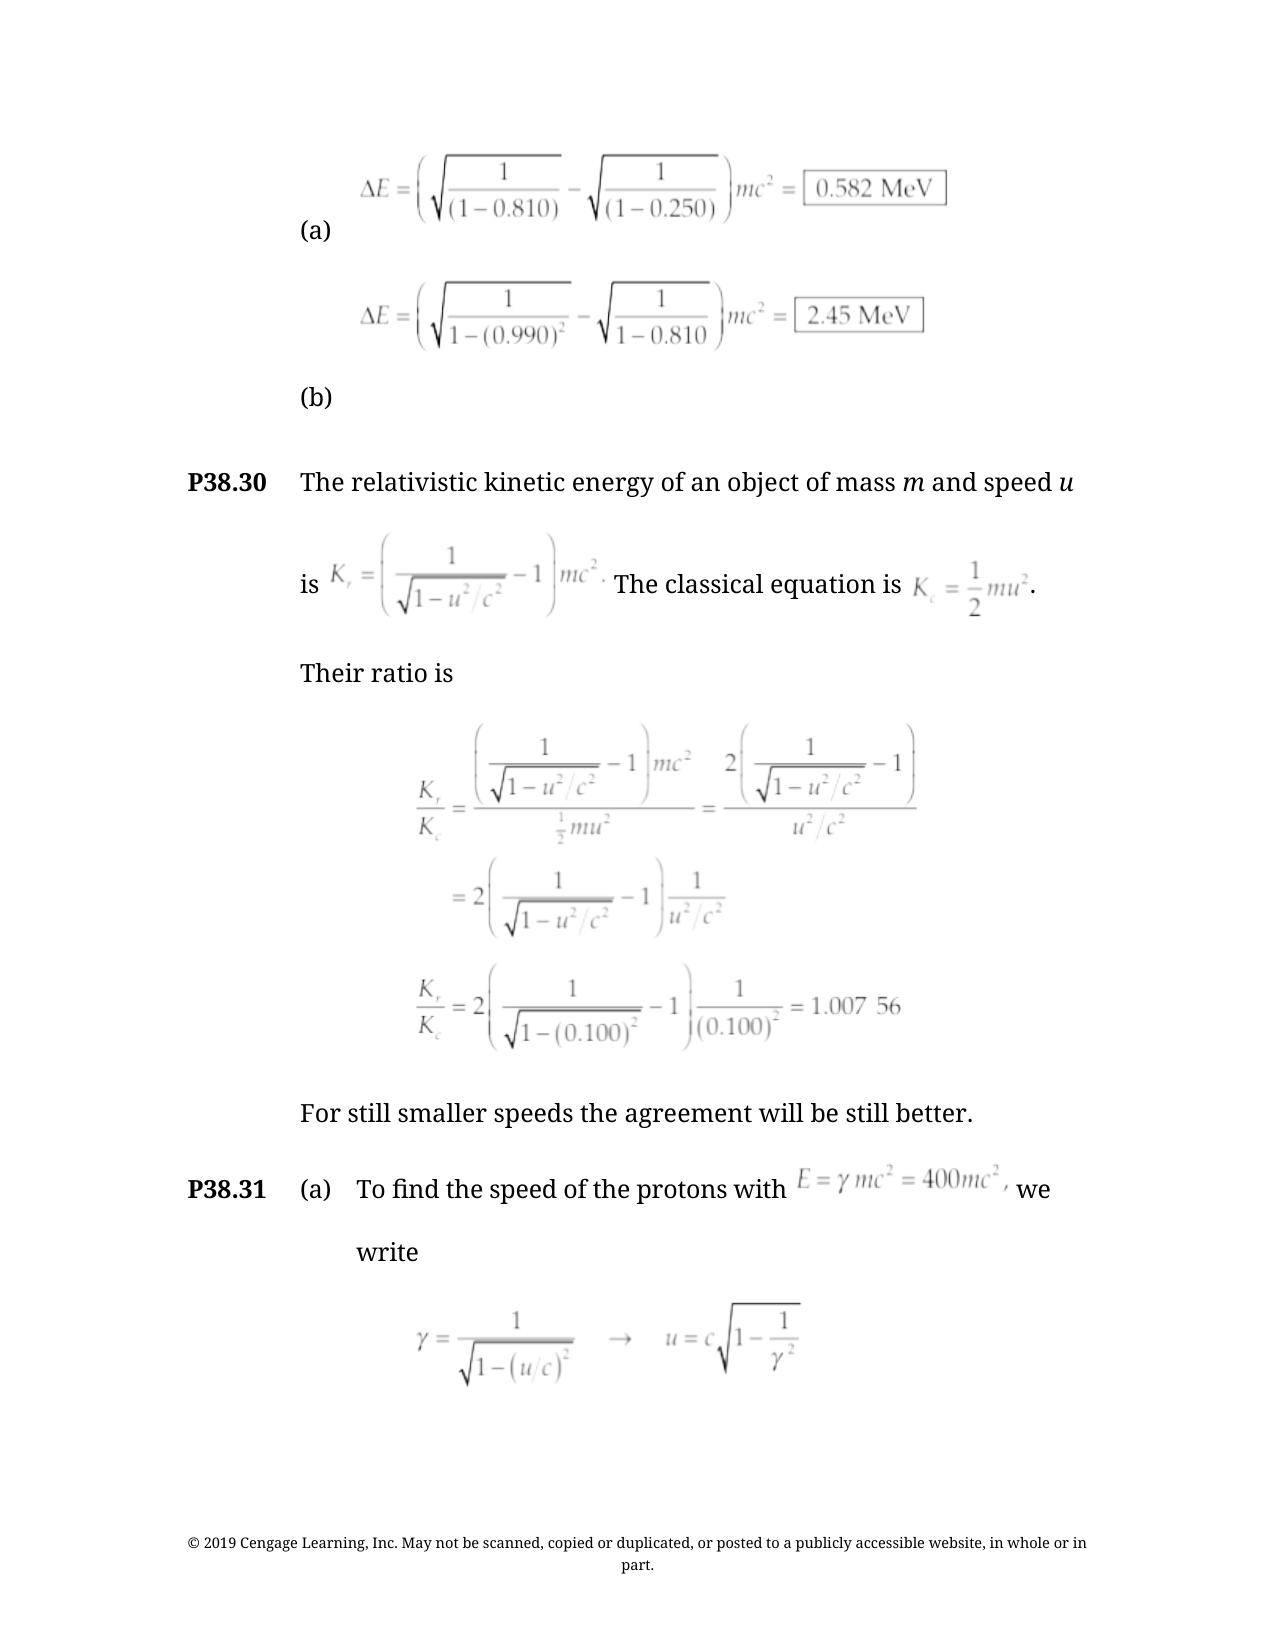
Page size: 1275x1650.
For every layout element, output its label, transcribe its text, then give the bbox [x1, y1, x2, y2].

text is The classical equation is . Their ratio is [187, 528, 1087, 690]
text (b) [187, 276, 1087, 414]
text For still smaller speeds the agreement will be still better. [187, 1095, 1087, 1129]
text P38.30 The relativistic kinetic energy of an object of mass m and speed u [187, 464, 1087, 498]
text P38.31 (a) To find the speed of the protons with we write [187, 1159, 1087, 1269]
text (a) [187, 150, 1087, 247]
